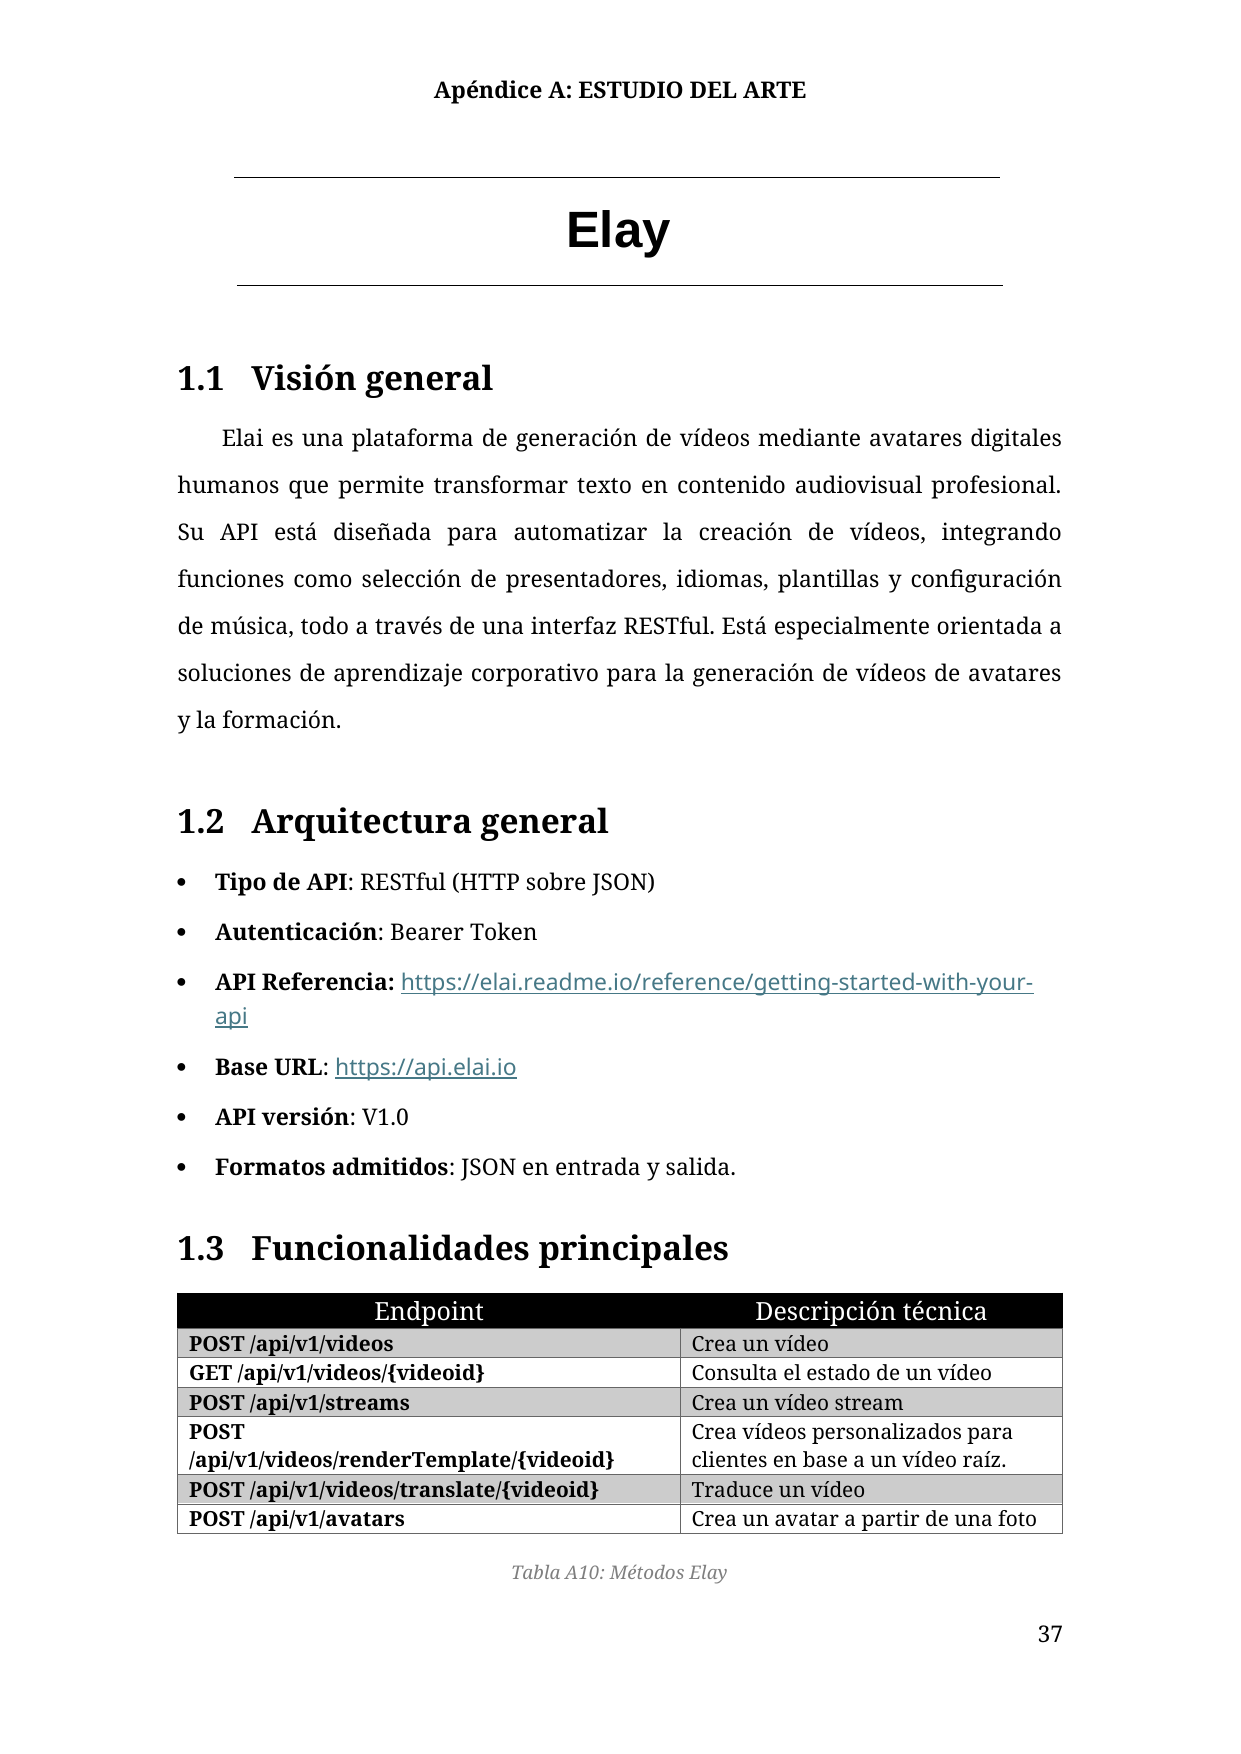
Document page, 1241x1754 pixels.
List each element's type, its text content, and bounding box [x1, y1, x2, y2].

subtitle Elay [264, 200, 973, 259]
table_header Endpoint [178, 1294, 680, 1328]
table_cell Consulta el estado de un vídeo [681, 1358, 1062, 1387]
list Arquitectura general [177, 797, 1063, 843]
list Tipo de API: RESTful (HTTP sobre JSON) [177, 866, 1063, 897]
table_cell Crea un avatar a partir de una foto [681, 1505, 1062, 1533]
list API versión: V1.0 [177, 1101, 1063, 1132]
list Visión general [177, 354, 1063, 400]
list Funcionalidades principales [177, 1224, 1063, 1270]
list Base URL: https://api.elai.io [177, 1051, 1063, 1082]
text Tabla A10: Métodos Elay [177, 1559, 1063, 1584]
list API Referencia: https://elai.readme.io/reference/getting-started-with-your-api [177, 966, 1063, 1031]
table_header Descripción técnica [681, 1294, 1062, 1328]
table_cell Crea un vídeo stream [681, 1388, 1062, 1416]
list Formatos admitidos: JSON en entrada y salida. [177, 1151, 1063, 1183]
table_cell POST /api/v1/videos [178, 1329, 680, 1357]
table_cell POST /api/v1/videos/renderTemplate/{videoid} [178, 1417, 680, 1474]
table_cell Crea vídeos personalizados para clientes en base a un vídeo raíz. [681, 1417, 1062, 1474]
table_cell Traduce un vídeo [681, 1475, 1062, 1503]
list Autenticación: Bearer Token [177, 916, 1063, 947]
table_cell GET /api/v1/videos/{videoid} [178, 1358, 680, 1387]
table_cell POST /api/v1/videos/translate/{videoid} [178, 1475, 680, 1503]
table_cell POST /api/v1/streams [178, 1388, 680, 1416]
list Elai es una plataforma de generación de vídeos mediante avatares digitales humanos que permite transformar texto en contenido audiovisual profesional. Su API está diseñada para automatizar la creación de vídeos, integrando funciones como selección de presentadores, idiomas, plantillas y configuración de música, todo a través de una interfaz RESTful. Está especialmente orientada a soluciones de aprendizaje corporativo para la generación de vídeos de avatares y la formación. [177, 422, 1063, 735]
table_cell Crea un vídeo [681, 1329, 1062, 1357]
table_cell POST /api/v1/avatars [178, 1505, 680, 1533]
